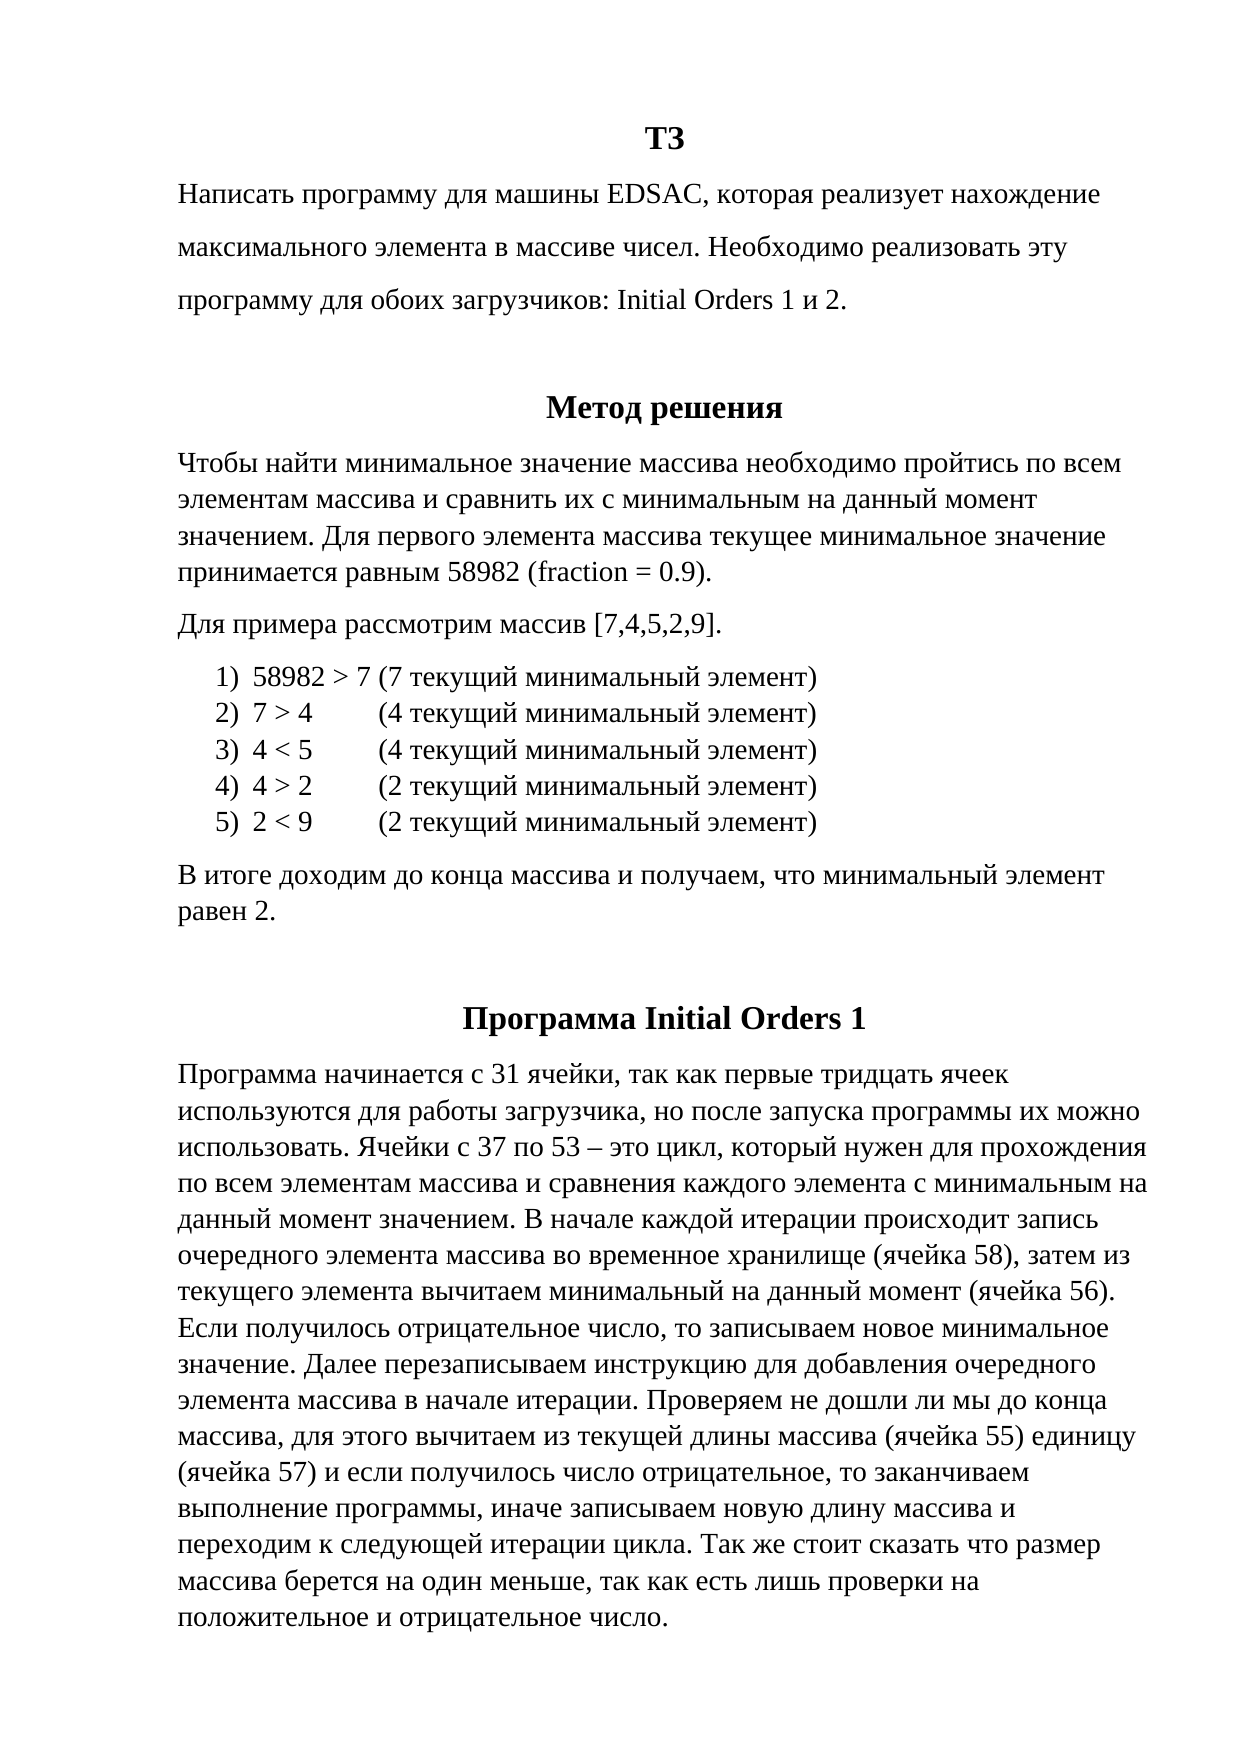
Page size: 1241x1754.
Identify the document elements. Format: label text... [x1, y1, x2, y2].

text Программа Initial Orders 1 [177, 999, 1152, 1037]
text Чтобы найти минимальное значение массива необходимо пройтись по всем элементам массива и сравнить их с минимальным на данный момент значением. Для первого элемента массива текущее минимальное значение принимается равным 58982 (fraction = 0.9). [177, 445, 1152, 587]
text Метод решения [177, 387, 1152, 426]
text Написать программу для машины EDSAC, которая реализует нахождение [177, 176, 1152, 210]
text программу для обоих загрузчиков: Initial Orders 1 и 2. [177, 282, 1152, 315]
text максимального элемента в массиве чисел. Необходимо реализовать эту [177, 229, 1152, 262]
text Программа начинается с 31 ячейки, так как первые тридцать ячеек используются для работы загрузчика, но после запуска программы их можно использовать. Ячейки с 37 по 53 – это цикл, который нужен для прохождения по всем элементам массива и сравнения каждого элемента с минимальным на данный момент значением. В начале каждой итерации происходит запись очередного элемента массива во временное хранилище (ячейка 58), затем из текущего элемента вычитаем минимальный на данный момент (ячейка 56). Если получилось отрицательное число, то записываем новое минимальное значение. Далее перезаписываем инструкцию для добавления очередного элемента массива в начале итерации. Проверяем не дошли ли мы до конца массива, для этого вычитаем из текущей длины массива (ячейка 55) единицу (ячейка 57) и если получилось число отрицательное, то заканчиваем выполнение программы, иначе записываем новую длину массива и переходим к следующей итерации цикла. Так же стоит сказать что размер массива берется на один меньше, так как есть лишь проверки на положительное и отрицательное число. [177, 1057, 1152, 1632]
list 58982 > 7 (7 текущий минимальный элемент) [215, 659, 1152, 693]
list 2 < 9 (2 текущий минимальный элемент) [215, 804, 1152, 838]
text ТЗ [177, 118, 1152, 156]
list 4 > 2 (2 текущий минимальный элемент) [215, 768, 1152, 801]
list 7 > 4 (4 текущий минимальный элемент) [215, 696, 1152, 729]
text В итоге доходим до конца массива и получаем, что минимальный элемент равен 2. [177, 857, 1152, 927]
text Для примера рассмотрим массив [7,4,5,2,9]. [177, 607, 1152, 640]
list 4 < 5 (4 текущий минимальный элемент) [215, 732, 1152, 765]
